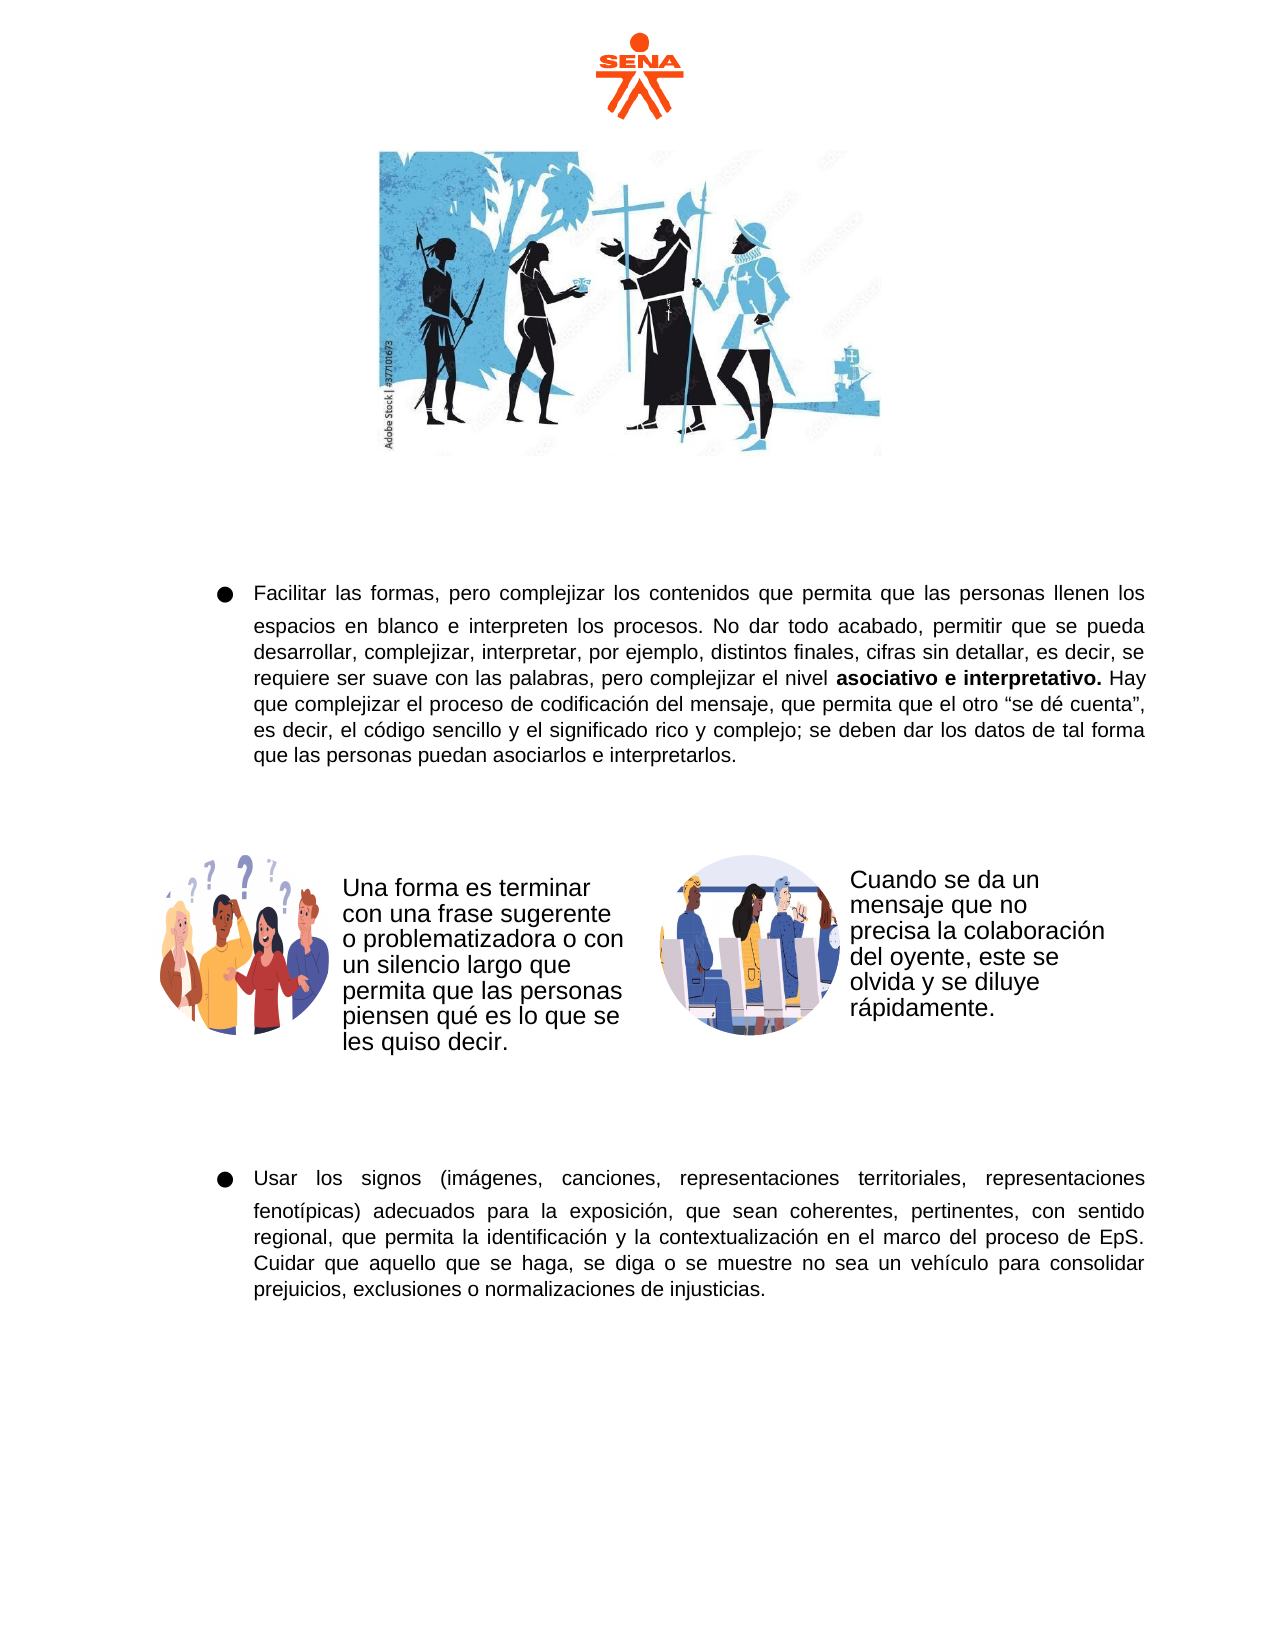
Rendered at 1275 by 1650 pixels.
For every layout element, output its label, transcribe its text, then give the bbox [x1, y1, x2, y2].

picture [660, 856, 839, 1035]
picture [585, 29, 690, 124]
picture [377, 150, 882, 456]
list Usar los signos (imágenes, canciones, representaciones territoriales, representaciones fenotípicas) adecuados para la exposición, que sean coherentes, pertinentes, con sentido regional, que permita la identificación y la contextualización en el marco del proceso de EpS. Cuidar que aquello que se haga, se diga o se muestre no sea un vehículo para consolidar prejuicios, exclusiones o normalizaciones de injusticias. [216, 1155, 1146, 1301]
list Facilitar las formas, pero complejizar los contenidos que permita que las personas llenen los espacios en blanco e interpreten los procesos. No dar todo acabado, permitir que se pueda desarrollar, complejizar, interpretar, por ejemplo, distintos finales, cifras sin detallar, es decir, se requiere ser suave con las palabras, pero complejizar el nivel asociativo e interpretativo. Hay que complejizar el proceso de codificación del mensaje, que permita que el otro “se dé cuenta”, es decir, el código sencillo y el significado rico y complejo; se deben dar los datos de tal forma que las personas puedan asociarlos e interpretarlos. [216, 569, 1146, 767]
picture [153, 856, 332, 1035]
